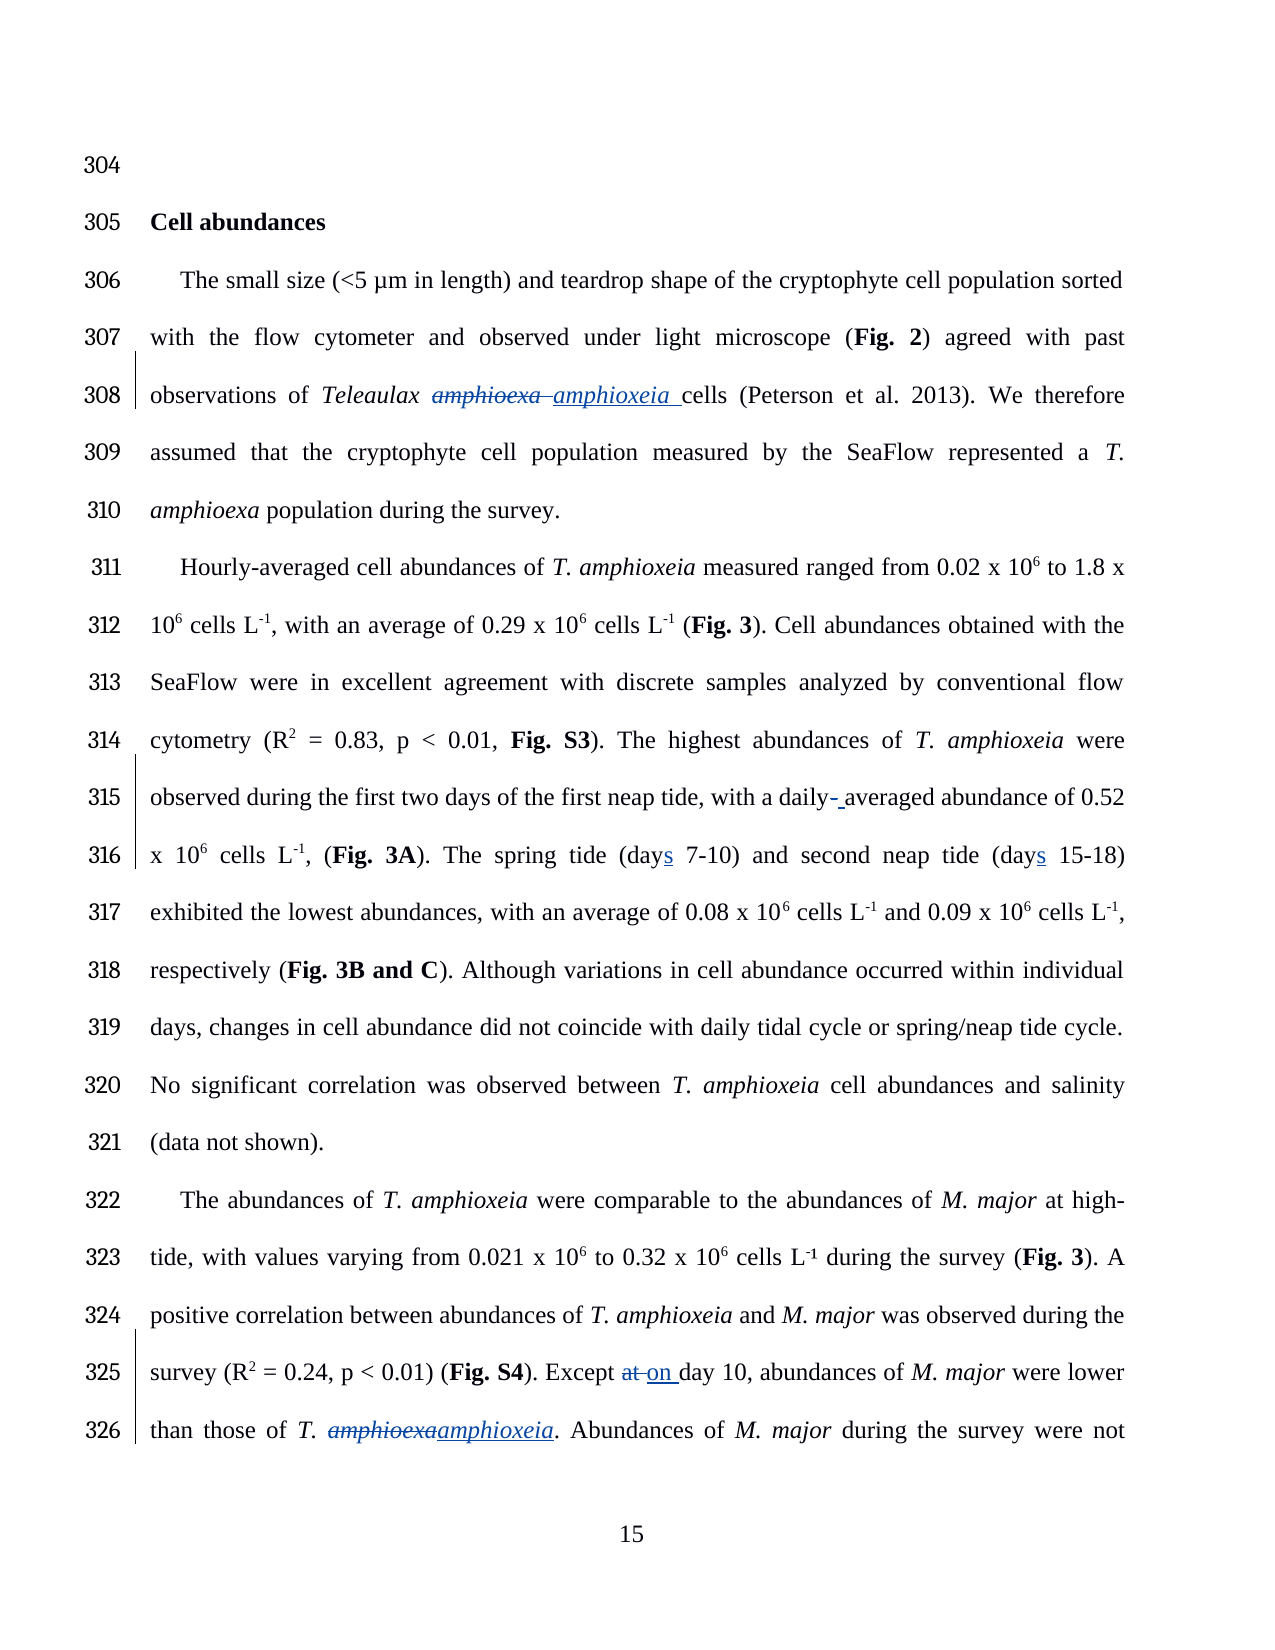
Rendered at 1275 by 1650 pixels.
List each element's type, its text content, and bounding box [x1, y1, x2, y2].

text The small size (<5 µm in length) and teardrop shape of the cryptophyte cell population sorted with the flow cytometer and observed under light microscope (Fig. 2) agreed with past observations of Teleaulax cells (Peterson et al. 2013). We therefore assumed that the cryptophyte cell population measured by the SeaFlow represented a T. amphioexa population during the survey. [150, 265, 1125, 524]
text Hourly-averaged cell abundances of T. amphioxeia measured ranged from 0.02 x 106 to 1.8 x 106 cells L-1, with an average of 0.29 x 106 cells L-1 (Fig. 3). Cell abundances obtained with the SeaFlow were in excellent agreement with discrete samples analyzed by conventional flow cytometry (R2 = 0.83, p < 0.01, Fig. S3). The highest abundances of T. amphioxeia were observed during the first two days of the first neap tide, with a dailyaveraged abundance of 0.52 x 106 cells L-1, (Fig. 3A). The spring tide (day 7-10) and second neap tide (day 15-18) exhibited the lowest abundances, with an average of 0.08 x 106 cells L-1 and 0.09 x 106 cells L-1, respectively (Fig. 3B and C). Although variations in cell abundance occurred within individual days, changes in cell abundance did not coincide with daily tidal cycle or spring/neap tide cycle. No significant correlation was observed between T. amphioxeia cell abundances and salinity (data not shown). [150, 552, 1125, 1156]
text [150, 1185, 1125, 1444]
text Cell abundances [150, 207, 1125, 236]
